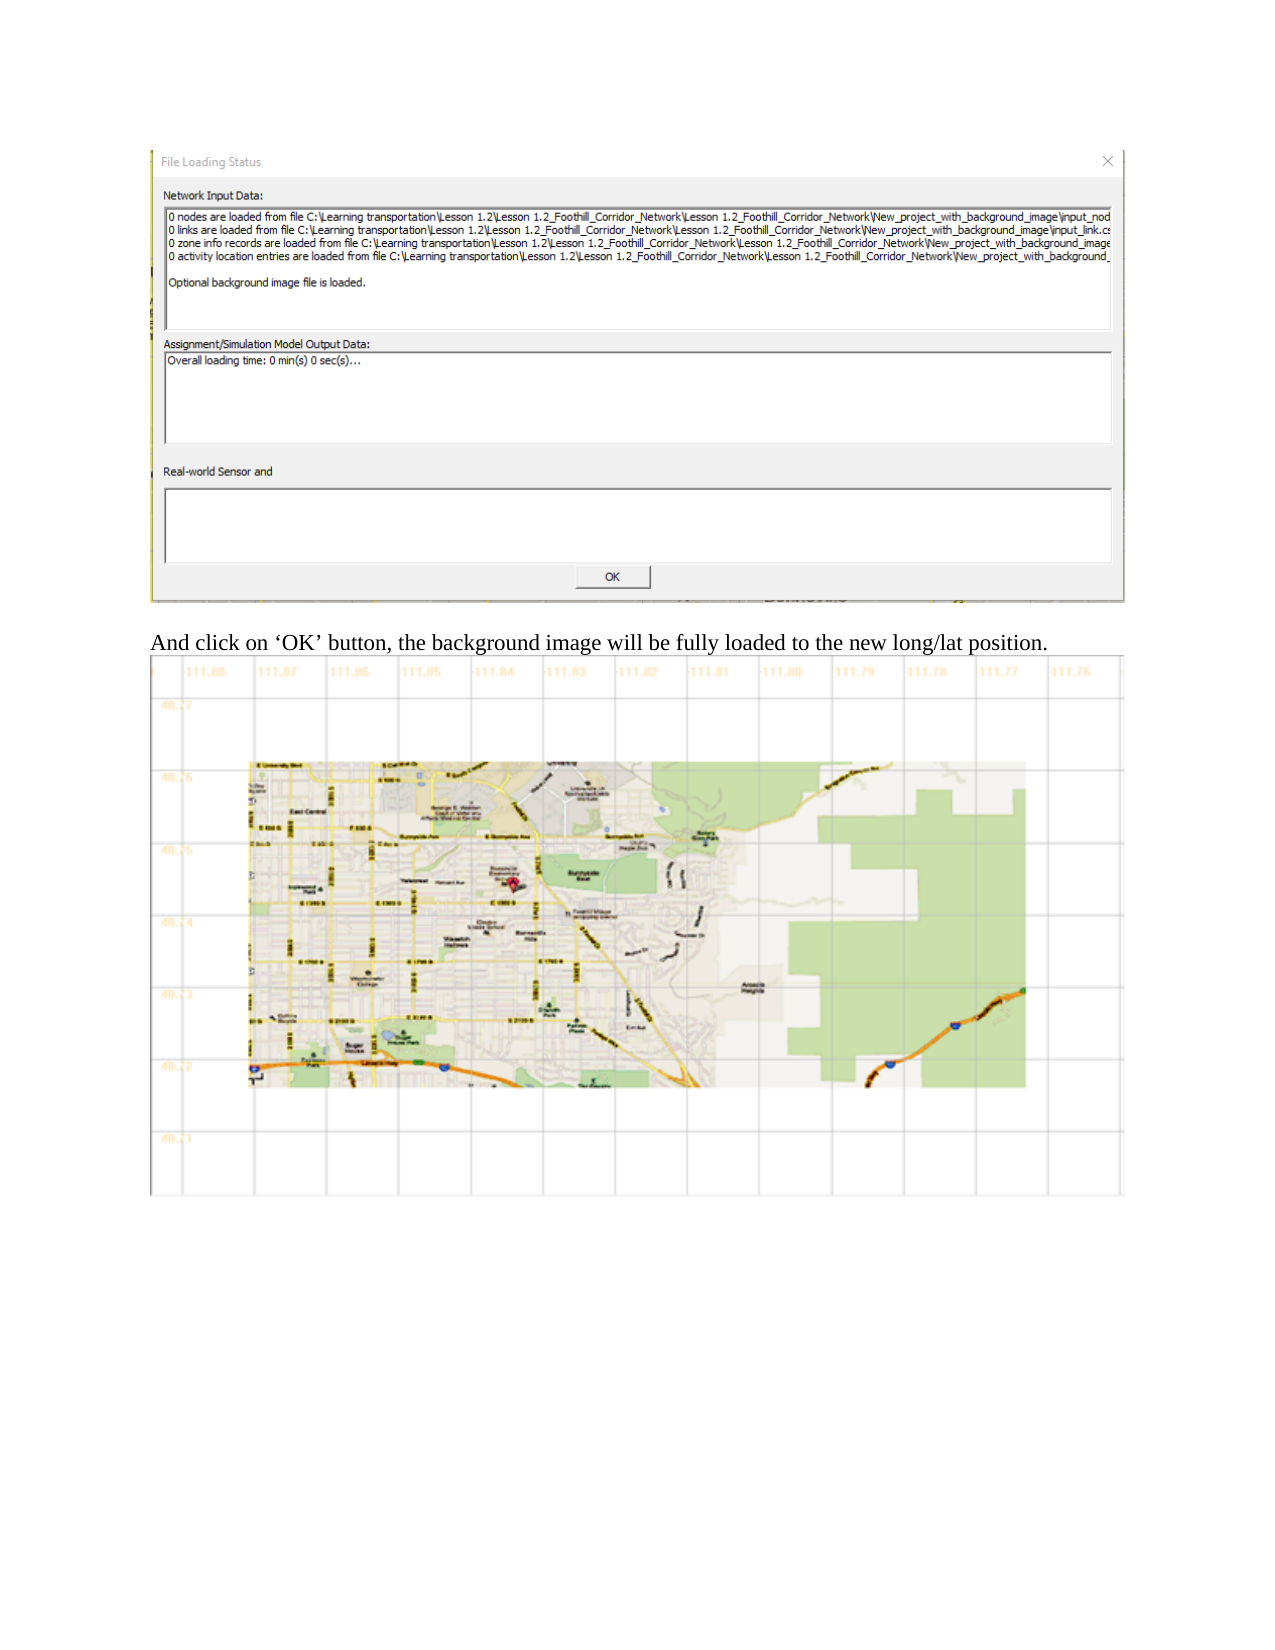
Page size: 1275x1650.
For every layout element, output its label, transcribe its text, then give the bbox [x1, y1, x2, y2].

picture [150, 655, 1125, 1197]
text And click on ‘OK’ button, the background image will be fully loaded to the new long/lat position. [150, 628, 1125, 655]
picture [150, 150, 1125, 603]
